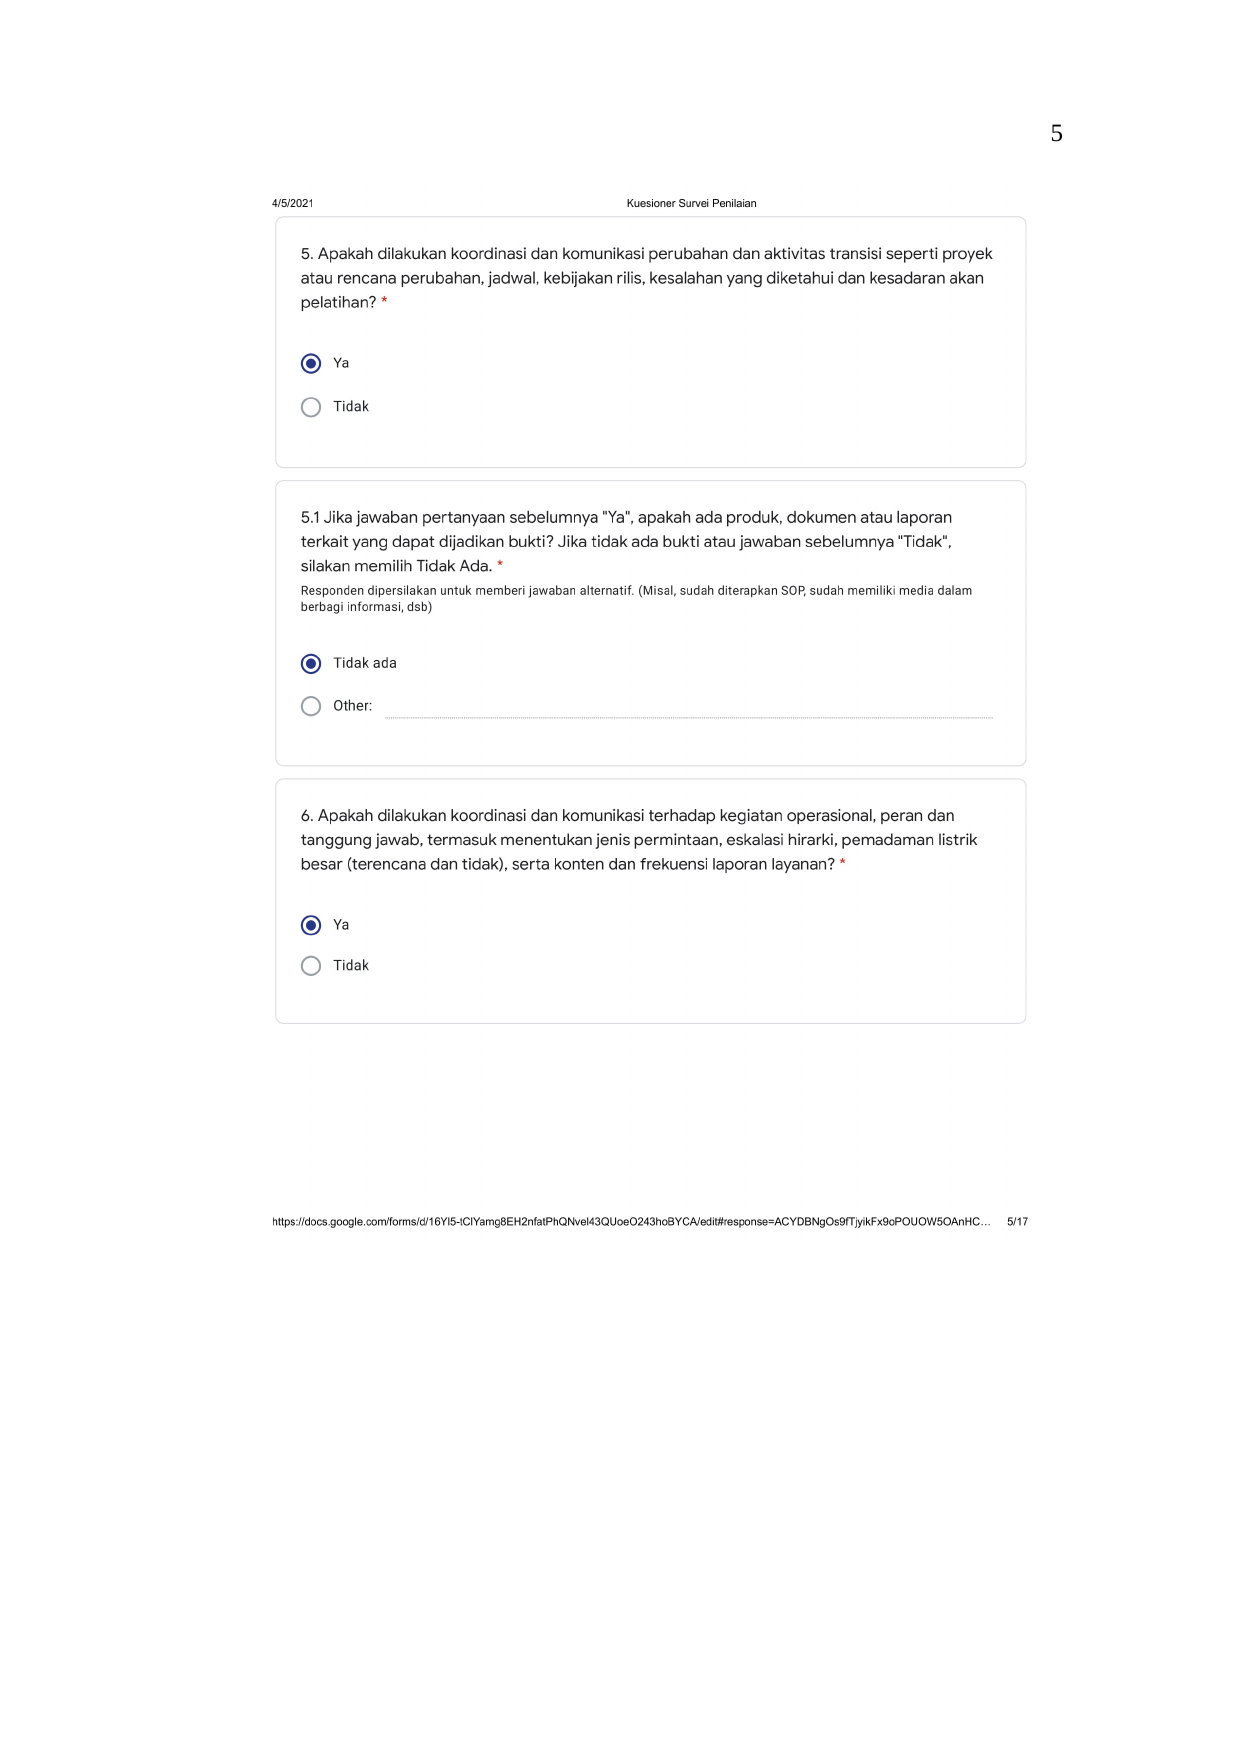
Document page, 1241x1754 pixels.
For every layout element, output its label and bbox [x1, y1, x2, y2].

picture [236, 177, 1064, 1248]
